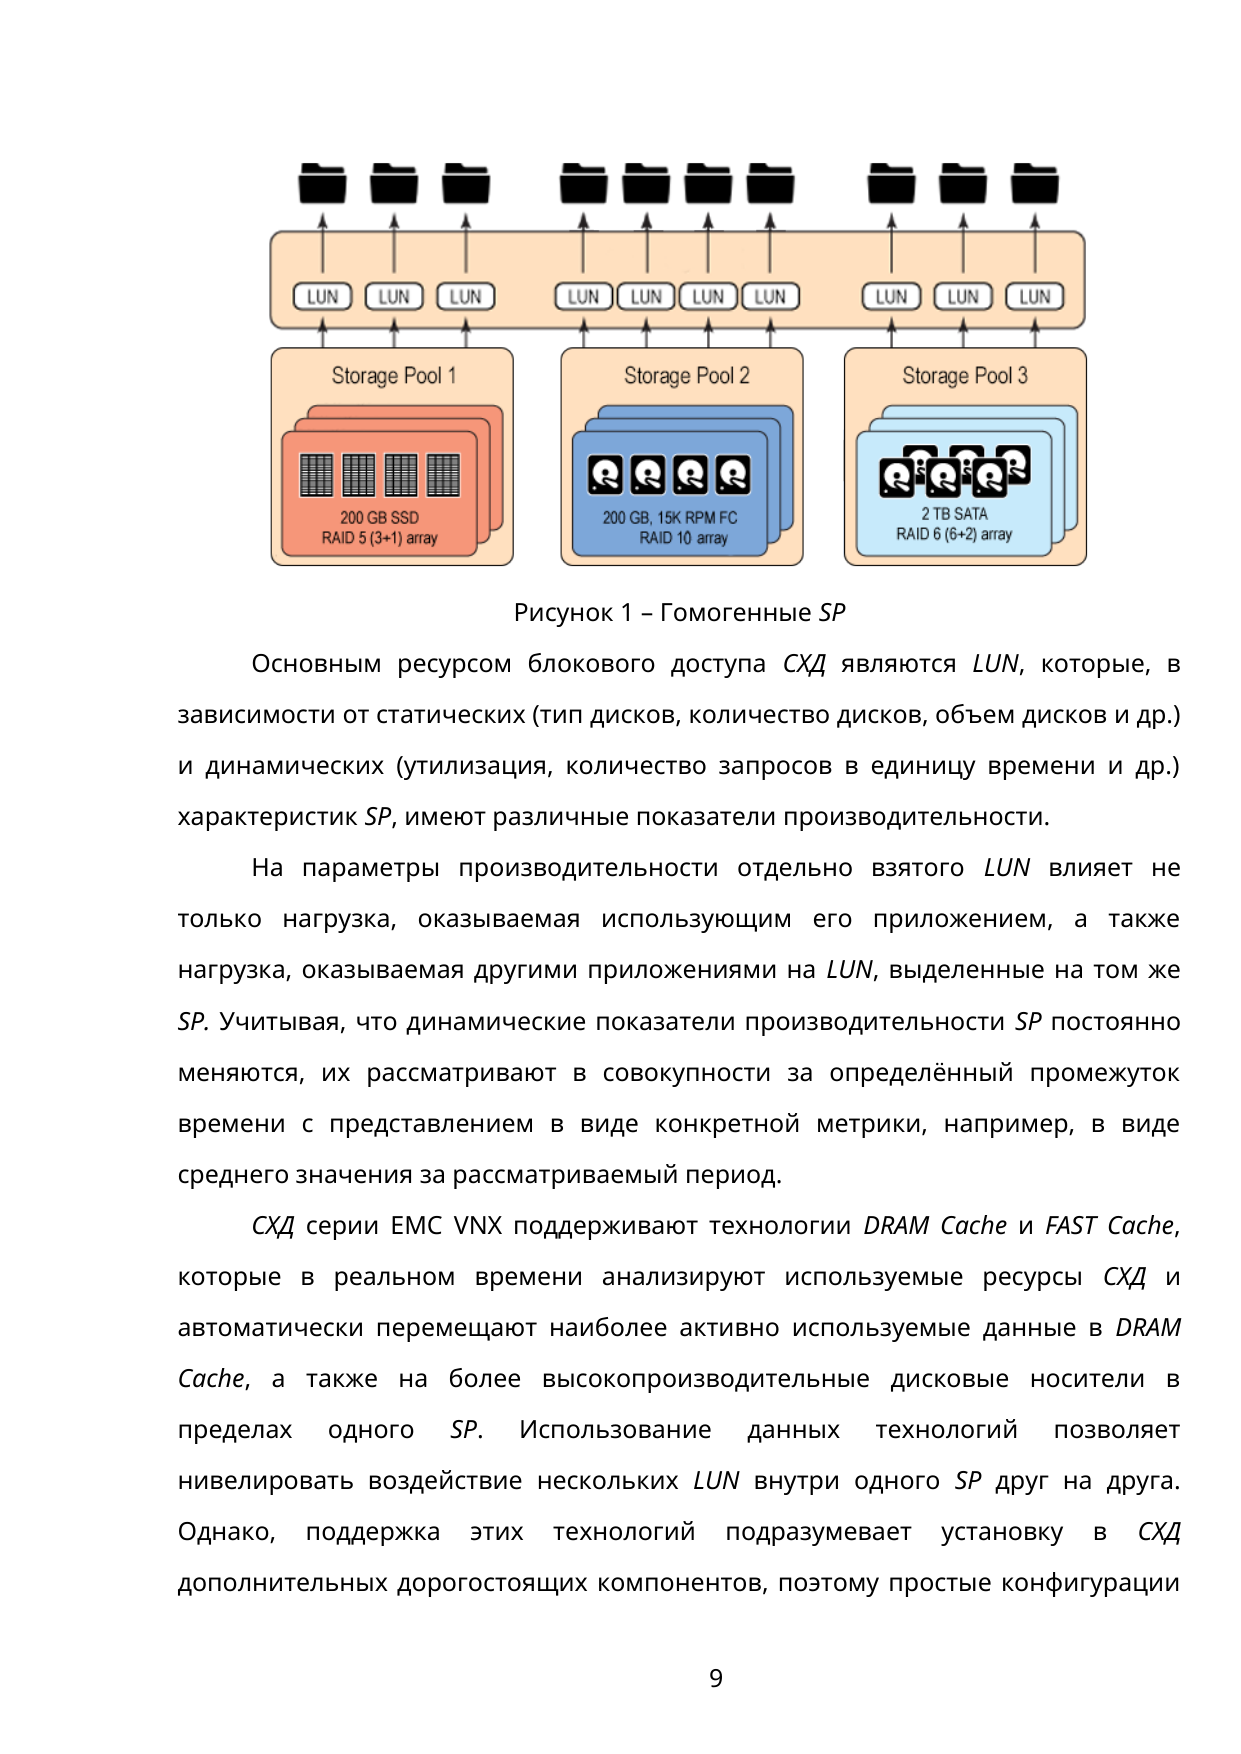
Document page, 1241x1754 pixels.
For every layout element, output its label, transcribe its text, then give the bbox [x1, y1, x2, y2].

text Рисунок 1 – Гомогенные SP [177, 595, 1181, 629]
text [177, 1207, 1181, 1599]
text Основным ресурсом блокового доступа СХД являются LUN, которые, в зависимости от статических (тип дисков, количество дисков, объем дисков и др.) и динамических (утилизация, количество запросов в единицу времени и др.) характеристик SP, имеют различные показатели производительности. [177, 646, 1181, 833]
text На параметры производительности отдельно взятого LUN влияет не только нагрузка, оказываемая использующим его приложением, а также нагрузка, оказываемая другими приложениями на LUN, выделенные на том же SP. Учитывая, что динамические показатели производительности SP постоянно меняются, их рассматривают в совокупности за определённый промежуток времени с представлением в виде конкретной метрики, например, в виде среднего значения за рассматриваемый период. [177, 850, 1181, 1190]
picture [259, 118, 1099, 578]
